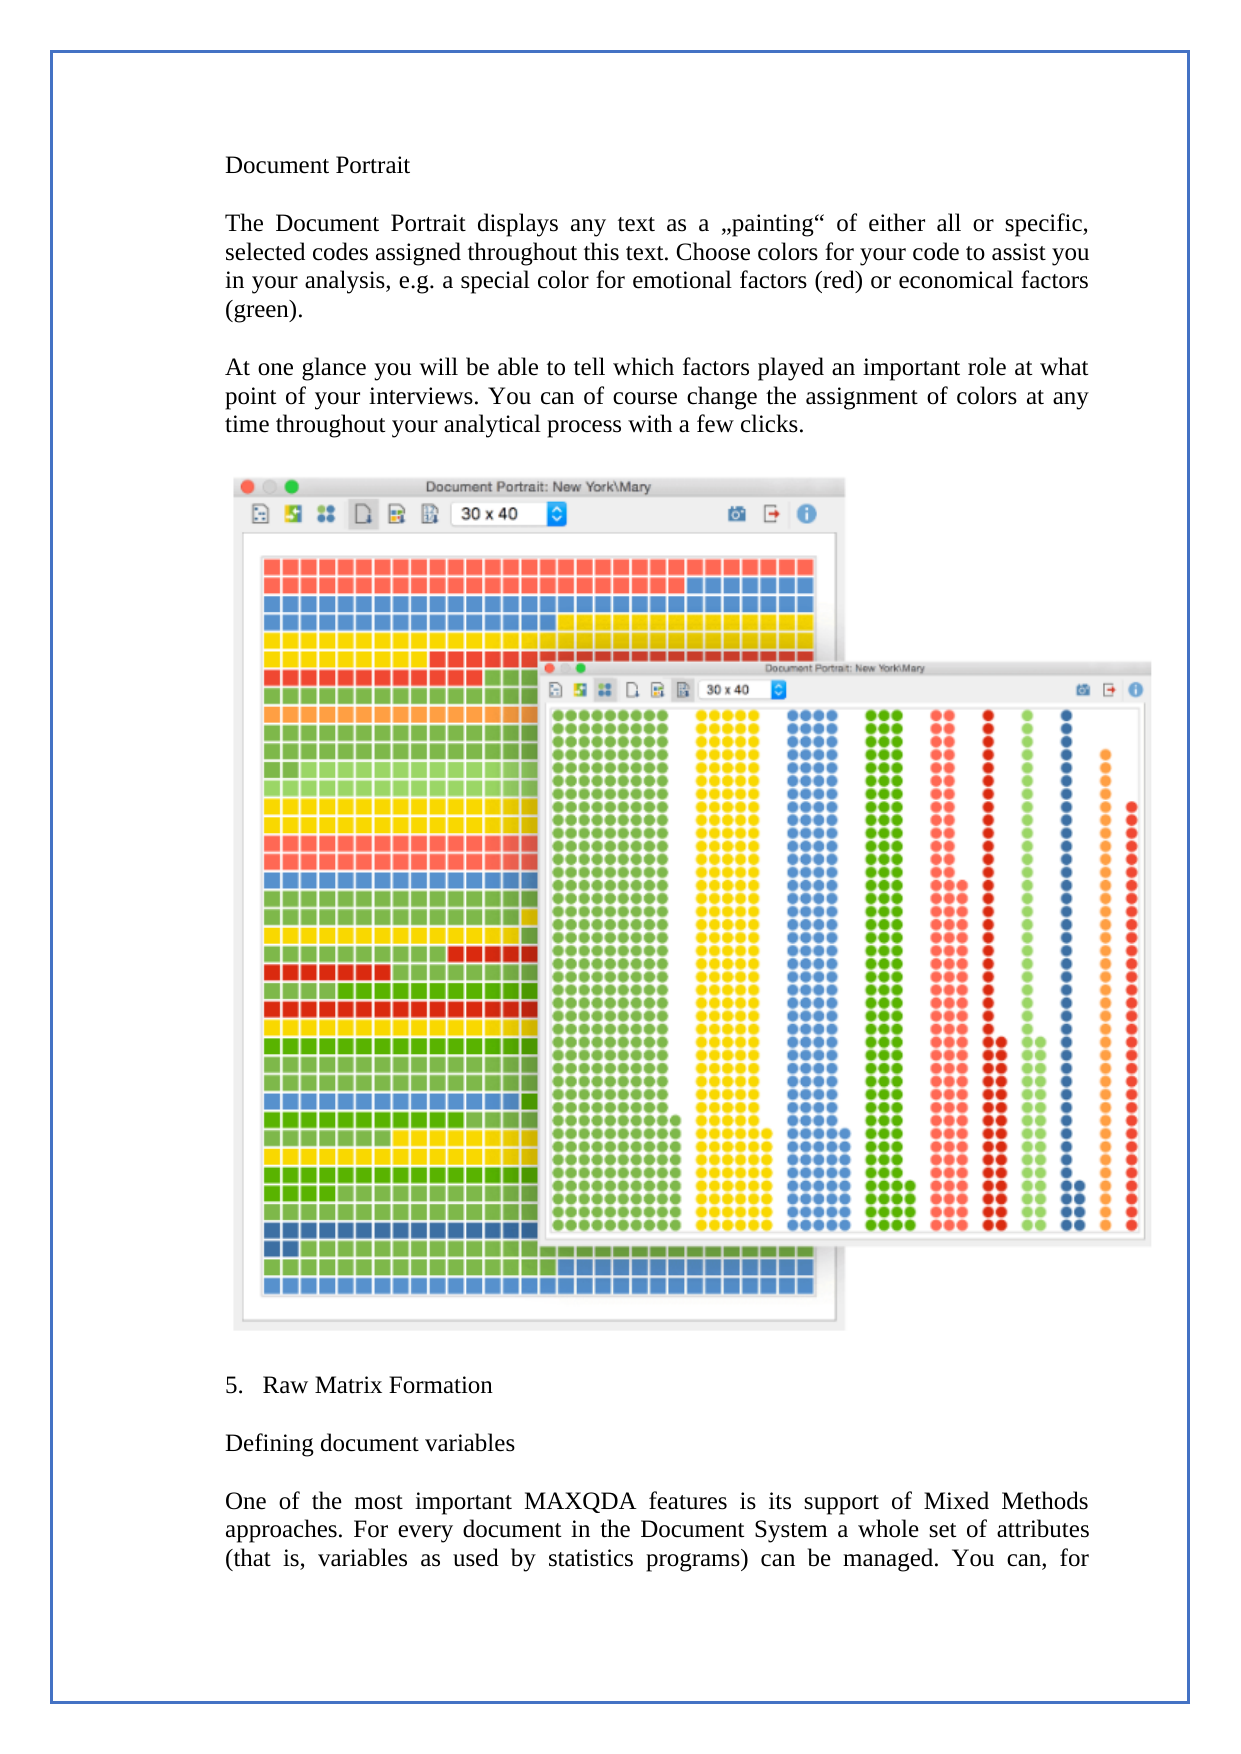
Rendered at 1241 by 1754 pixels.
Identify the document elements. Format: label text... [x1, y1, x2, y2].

list Raw Matrix Formation [225, 1370, 1090, 1399]
picture [225, 467, 1166, 1341]
text The Document Portrait displays any text as a „painting“ of either all or specific, selected codes assigned throughout this text. Choose colors for your code to assist you in your analysis, e.g. a special color for emotional factors (red) or economical factors (green). [225, 208, 1090, 323]
text At one glance you will be able to tell which factors played an important role at what point of your interviews. You can of course change the assignment of colors at any time throughout your analytical process with a few clicks. [225, 352, 1090, 438]
text Defining document variables [225, 1428, 1090, 1457]
subtitle Document Portrait [225, 150, 1090, 179]
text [225, 1486, 1090, 1572]
